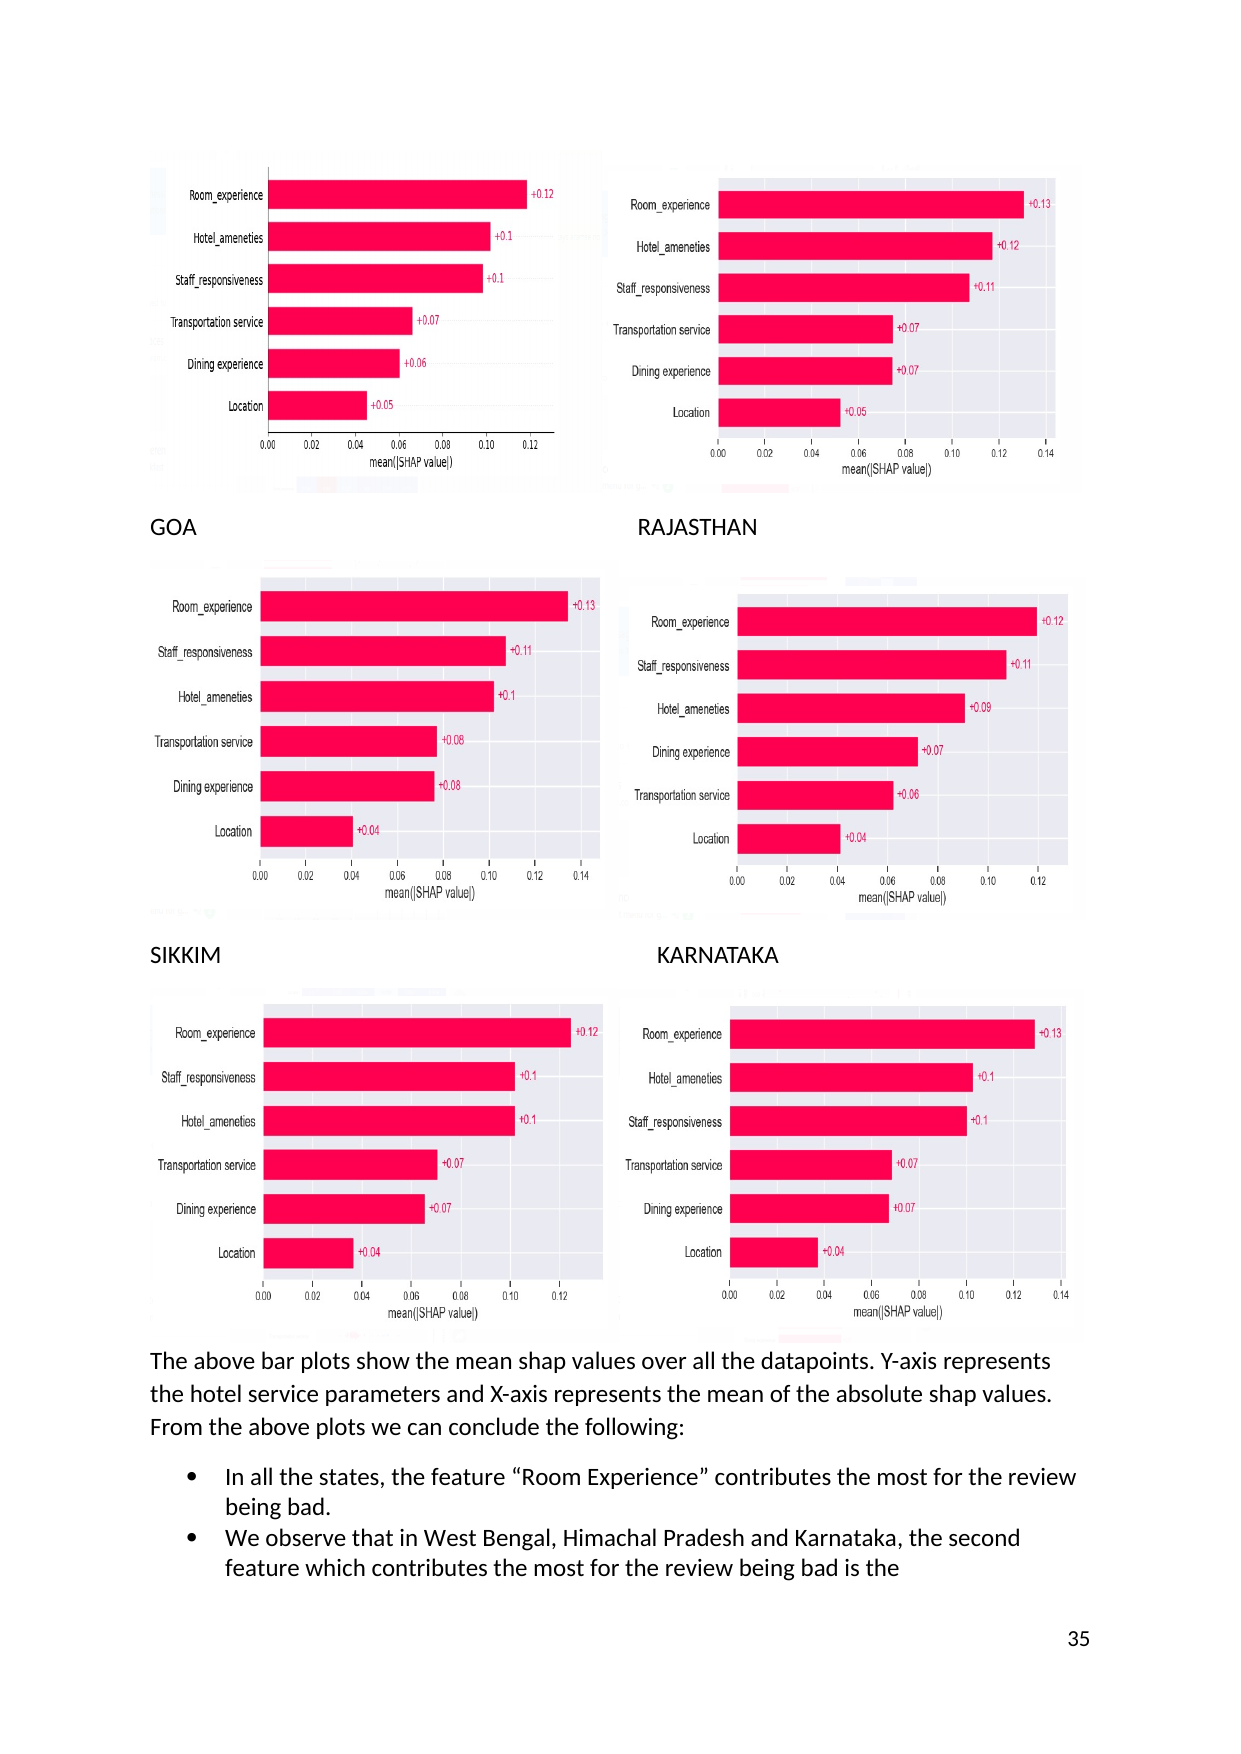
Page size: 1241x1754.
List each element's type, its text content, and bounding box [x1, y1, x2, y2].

picture [150, 560, 1086, 920]
picture [150, 988, 1085, 1343]
text GOA RAJASTHAN [150, 511, 1090, 542]
picture [150, 150, 1082, 493]
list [187, 1522, 1090, 1583]
text SIKKIM KARNATAKA [150, 939, 1090, 969]
list In all the states, the feature “Room Experience” contributes the most for the review being bad. [187, 1461, 1090, 1522]
